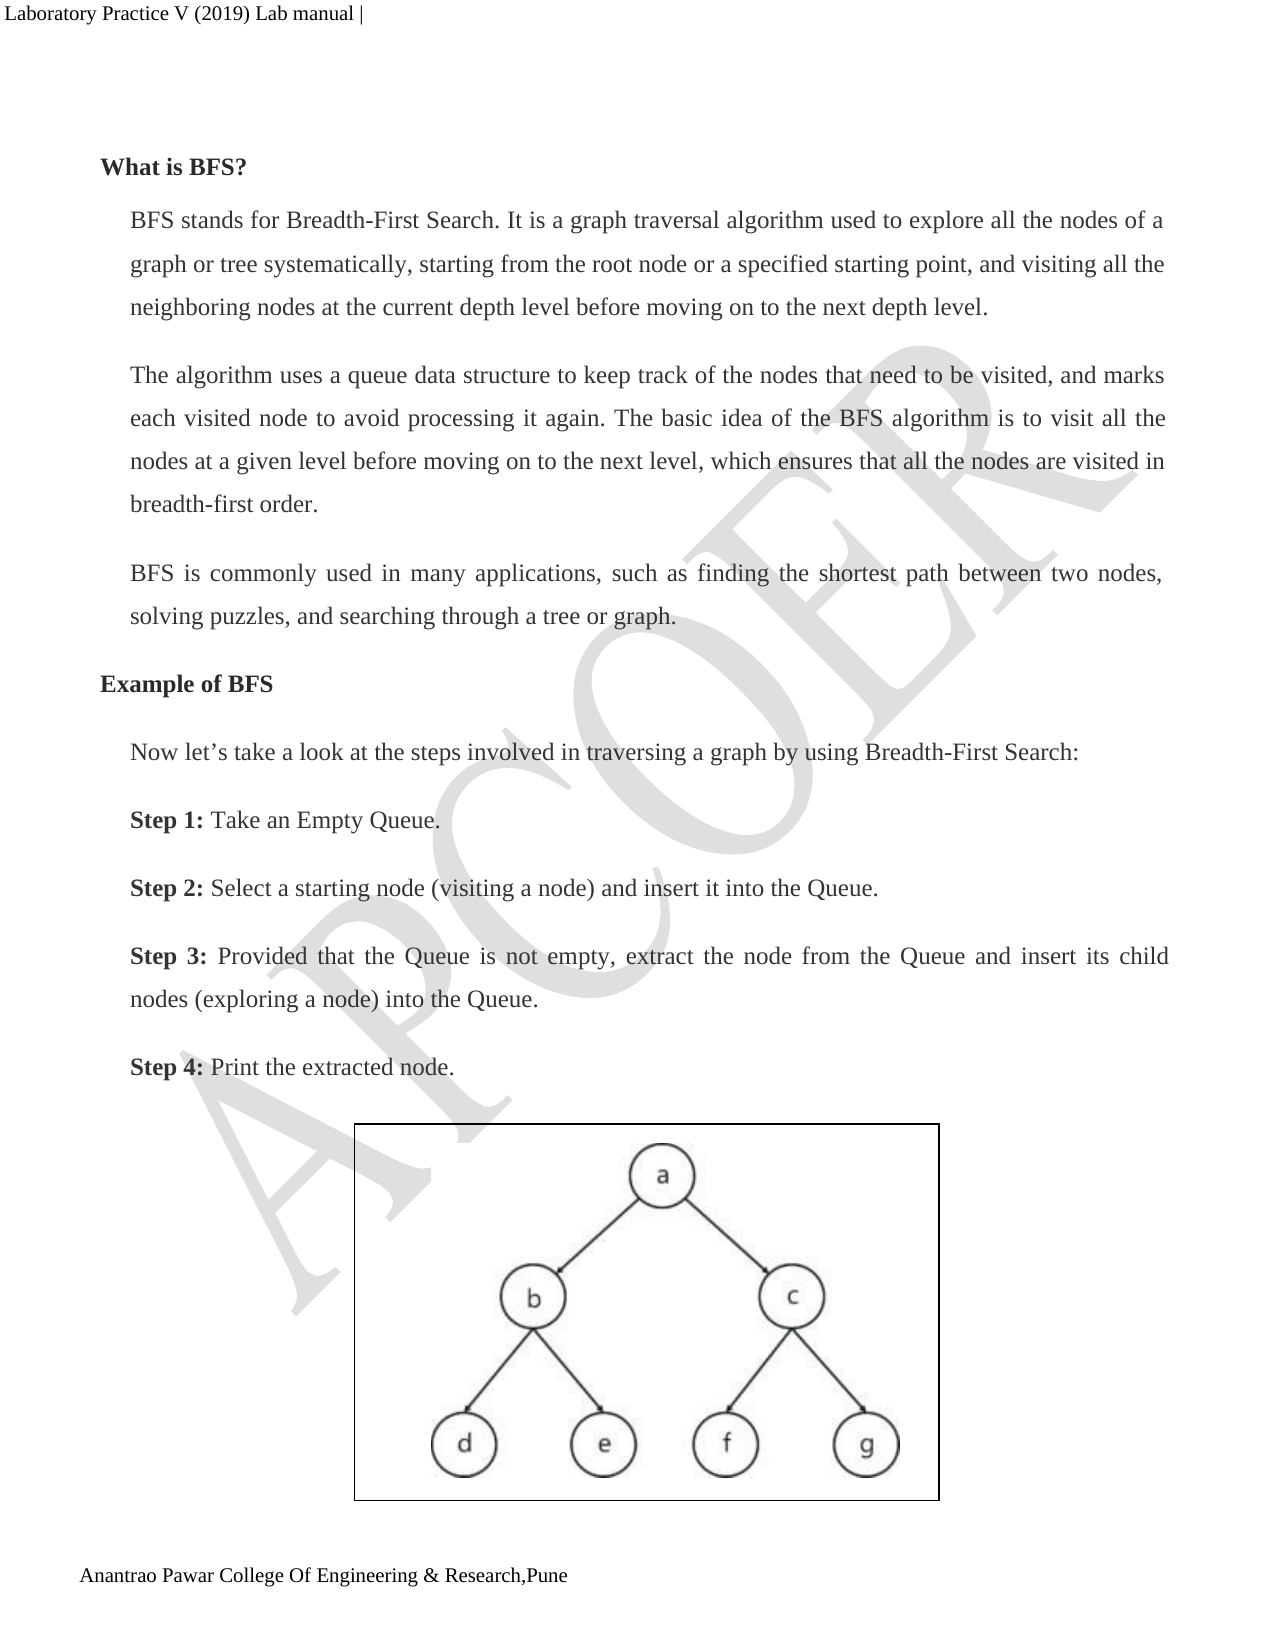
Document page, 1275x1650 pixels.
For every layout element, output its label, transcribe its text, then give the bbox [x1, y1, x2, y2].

text What is BFS? [100, 152, 1200, 181]
text Step 3: Provided that the Queue is not empty, extract the node from the Queue and insert its child nodes (exploring a node) into the Queue. [130, 941, 1171, 1013]
text Example of BFS [100, 669, 1200, 698]
picture [431, 1143, 900, 1478]
text Step 4: Print the extracted node. [130, 1052, 1200, 1081]
text BFS stands for Breadth-First Search. It is a graph traversal algorithm used to explore all the nodes of a graph or tree systematically, starting from the root node or a specified starting point, and visiting all the neighboring nodes at the current depth level before moving on to the next depth level. [130, 206, 1166, 321]
text Now let’s take a look at the steps involved in traversing a graph by using Breadth-First Search: [130, 737, 1200, 766]
text Step 2: Select a starting node (visiting a node) and insert it into the Queue. [130, 873, 1200, 902]
text BFS is commonly used in many applications, such as finding the shortest path between two nodes, solving puzzles, and searching through a tree or graph. [130, 558, 1165, 629]
text Step 1: Take an Empty Queue. [130, 805, 1200, 834]
text The algorithm uses a queue data structure to keep track of the nodes that need to be visited, and marks each visited node to avoid processing it again. The basic idea of the BFS algorithm is to visit all the nodes at a given level before moving on to the next level, which ensures that all the nodes are visited in breadth-first order. [130, 360, 1167, 518]
